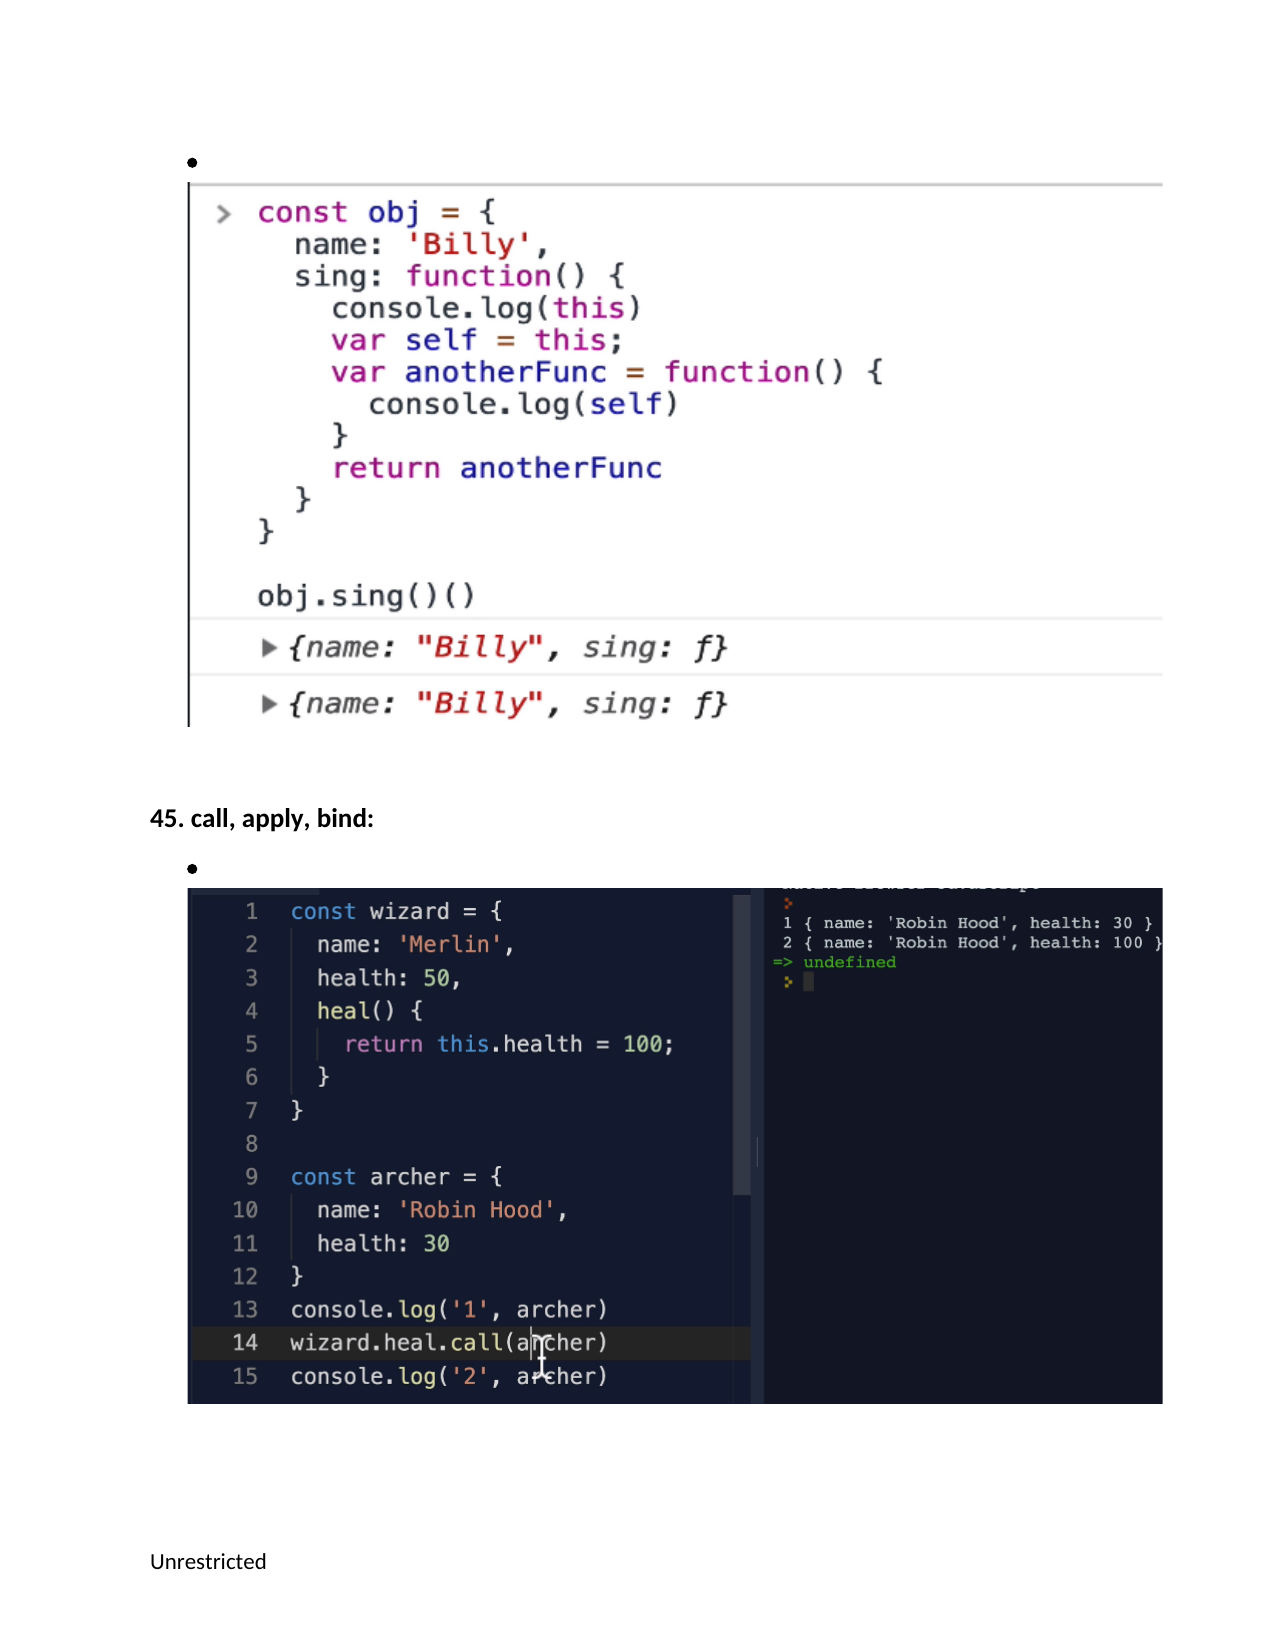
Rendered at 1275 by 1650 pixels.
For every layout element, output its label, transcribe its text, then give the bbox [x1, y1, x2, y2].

picture [187, 888, 1163, 1404]
text 45. call, apply, bind: [150, 802, 1125, 834]
picture [187, 182, 1163, 727]
